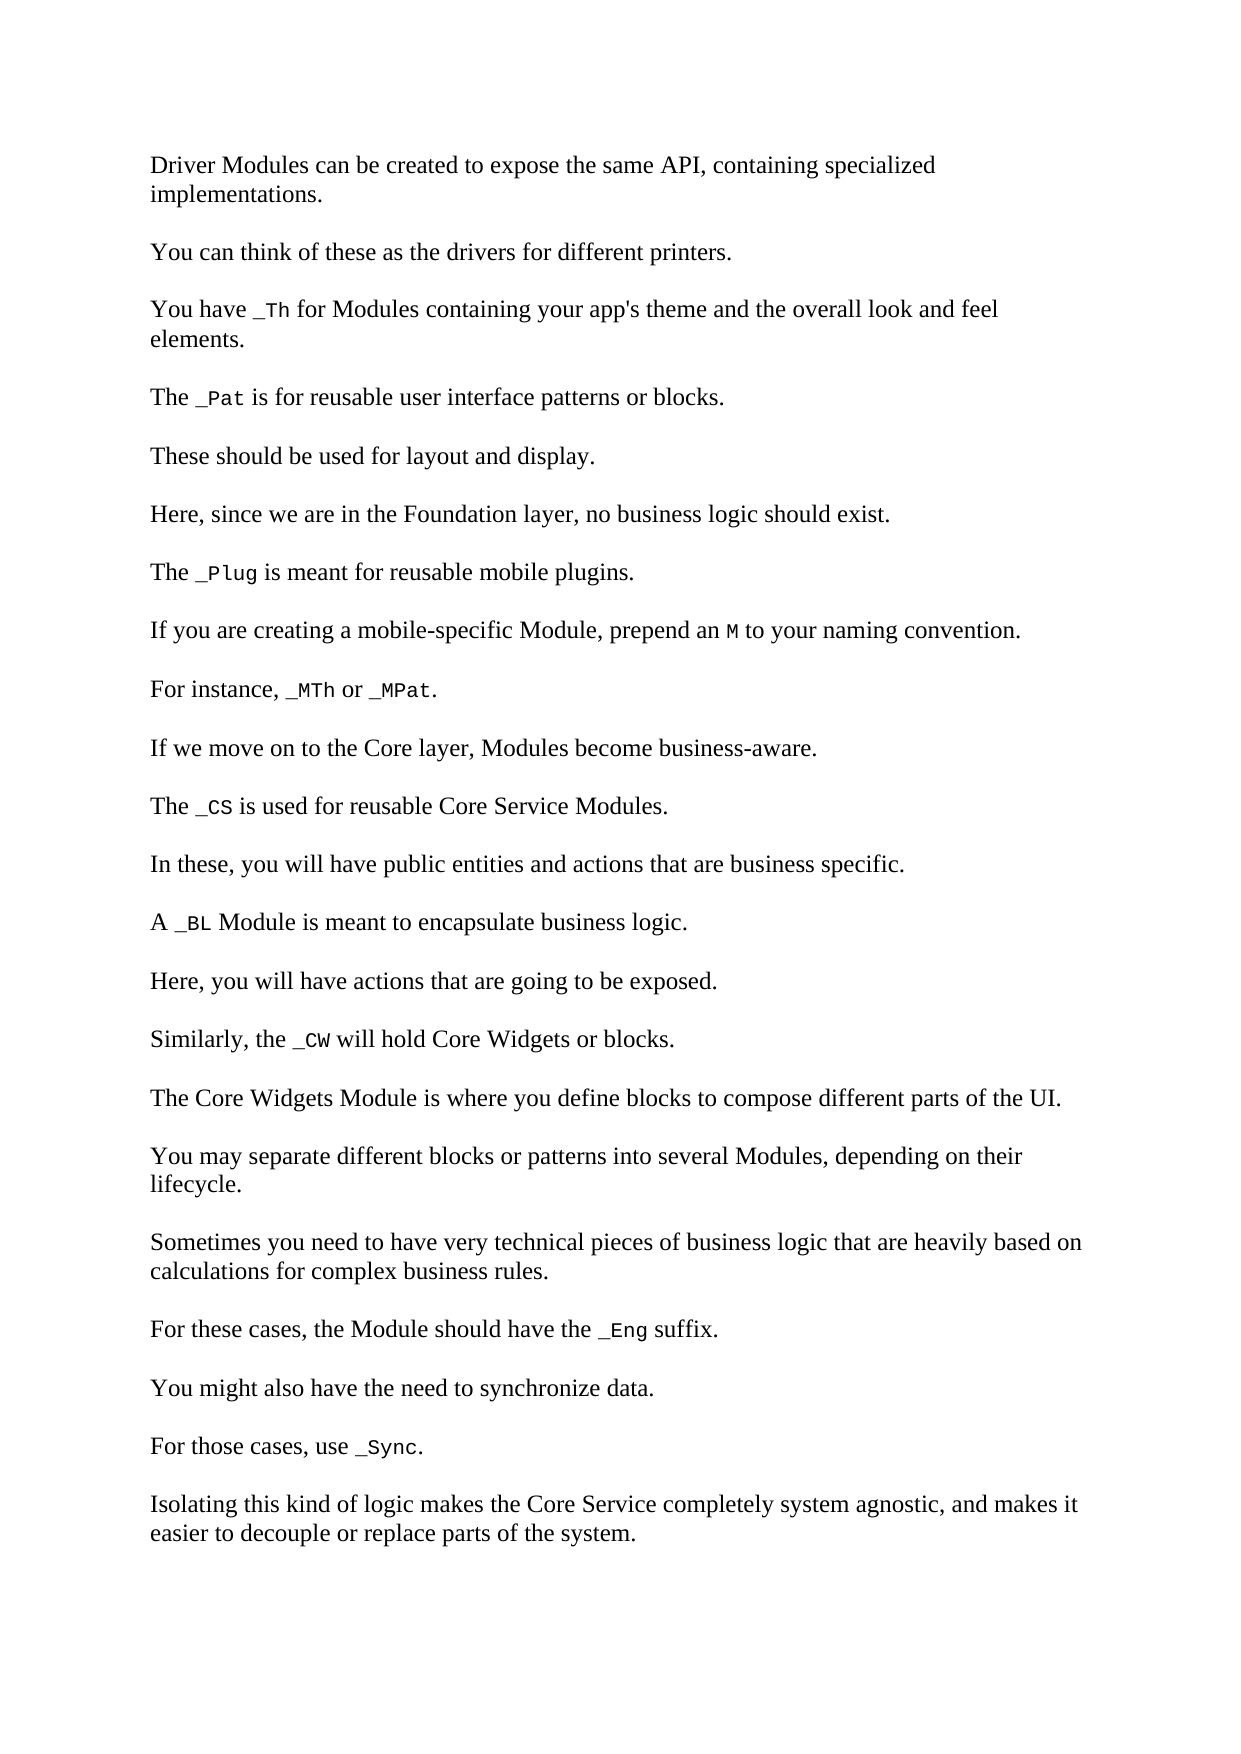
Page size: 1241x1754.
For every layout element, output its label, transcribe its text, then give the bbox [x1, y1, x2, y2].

text If we move on to the Core layer, Modules become business-aware. [150, 733, 1090, 762]
text For these cases, the Module should have the _Eng suffix. [150, 1314, 1090, 1344]
text Isolating this kind of logic makes the Core Service completely system agnostic, and makes it easier to decouple or replace parts of the system. [150, 1489, 1090, 1547]
text You can think of these as the drivers for different printers. [150, 237, 1090, 265]
text The _CS is used for reusable Core Service Modules. [150, 791, 1090, 820]
text The _Plug is meant for reusable mobile plugins. [150, 557, 1090, 586]
text For those cases, use _Sync. [150, 1431, 1090, 1460]
text You have _Th for Modules containing your app's theme and the overall look and feel elements. [150, 294, 1090, 353]
text These should be used for layout and display. [150, 441, 1090, 469]
text A _BL Module is meant to encapsulate business logic. [150, 907, 1090, 937]
text The Core Widgets Module is where you define blocks to compose different parts of the UI. [150, 1083, 1090, 1112]
text The _Pat is for reusable user interface patterns or blocks. [150, 382, 1090, 412]
text Here, you will have actions that are going to be exposed. [150, 966, 1090, 995]
text For instance, _MTh or _MPat. [150, 674, 1090, 704]
text If you are creating a mobile-specific Module, prepend an M to your naming convention. [150, 615, 1090, 645]
text In these, you will have public entities and actions that are business specific. [150, 849, 1090, 878]
text You might also have the need to synchronize data. [150, 1373, 1090, 1402]
text Here, since we are in the Foundation layer, no business logic should exist. [150, 499, 1090, 527]
text Similarly, the _CW will hold Core Widgets or blocks. [150, 1024, 1090, 1054]
text You may separate different blocks or patterns into several Modules, depending on their lifecycle. [150, 1141, 1090, 1198]
text Driver Modules can be created to expose the same API, containing specialized implementations. [150, 150, 1090, 207]
text Sometimes you need to have very technical pieces of business logic that are heavily based on calculations for complex business rules. [150, 1227, 1090, 1285]
